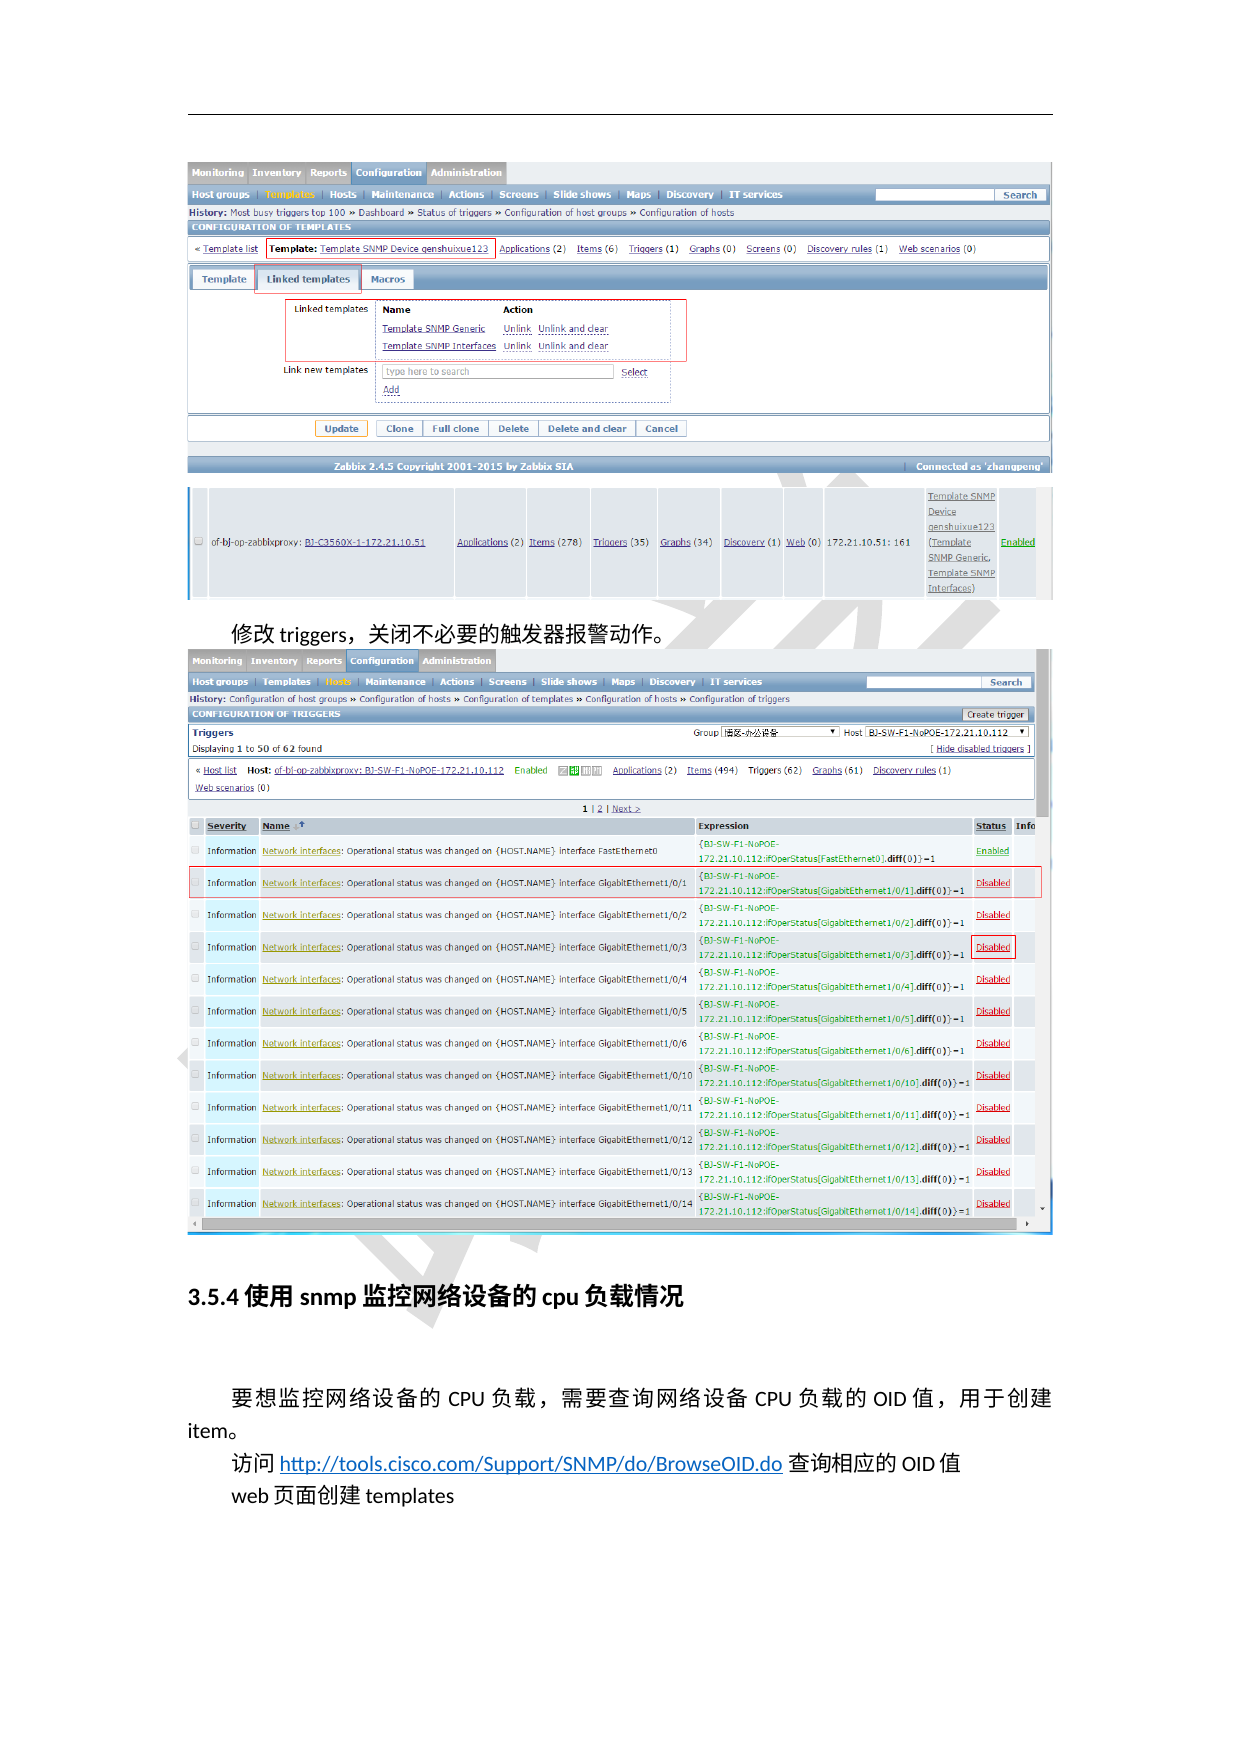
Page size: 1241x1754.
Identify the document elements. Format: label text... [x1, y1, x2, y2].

text 访问http://tools.cisco.com/Support/SNMP/do/BrowseOID.do 查询相应的OID值 [187, 1445, 1053, 1478]
picture [187, 649, 1053, 1235]
picture [187, 487, 1053, 600]
subtitle 3.5.4 使用snmp监控网络设备的cpu负载情况 [187, 1262, 1053, 1327]
text 要想监控网络设备的CPU负载，需要查询网络设备CPU负载的OID值，用于创建item。 [187, 1380, 1053, 1445]
text 修改triggers，关闭不必要的触发器报警动作。 [187, 617, 1053, 649]
text web页面创建templates [187, 1478, 1053, 1510]
picture [187, 162, 1053, 473]
